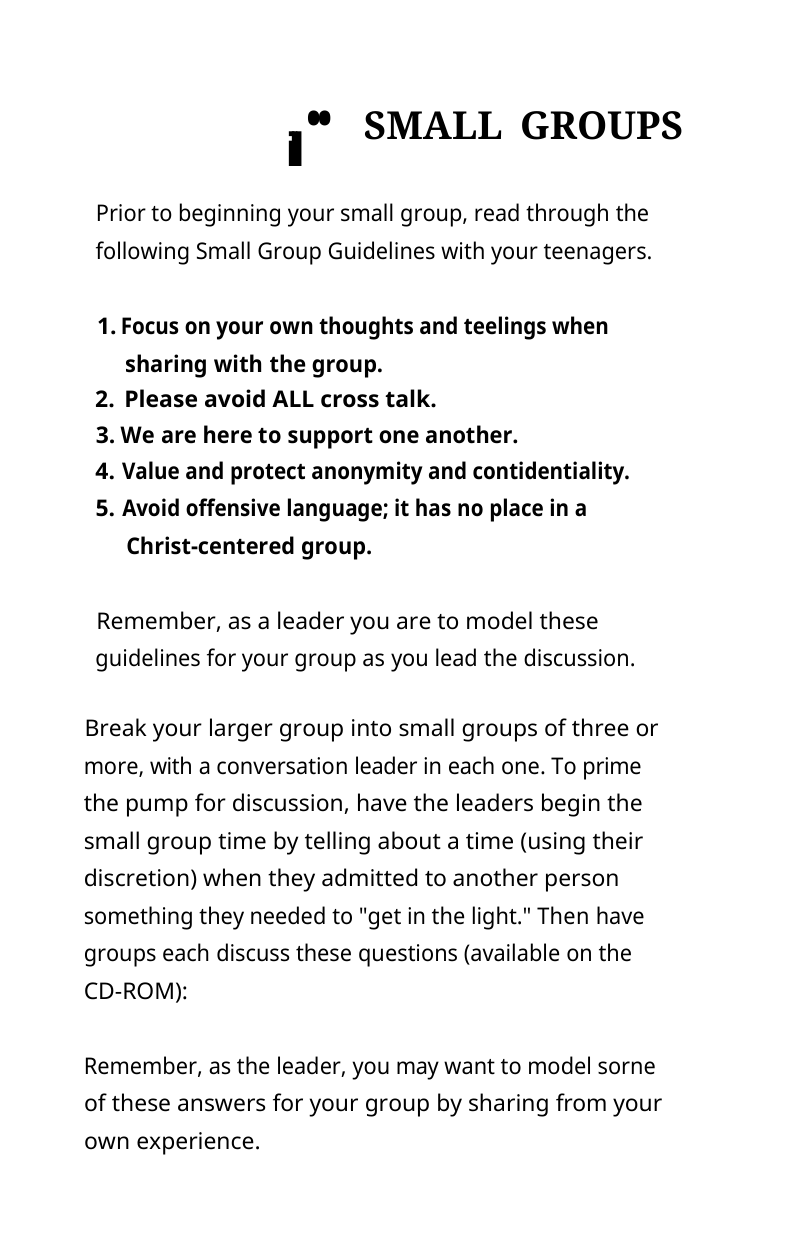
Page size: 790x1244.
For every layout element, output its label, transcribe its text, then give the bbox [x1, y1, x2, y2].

list Value and protect anonymity and contidentiality. [95, 455, 702, 486]
text ill•• [73, 56, 343, 162]
list Avoid offensive language; it has no place in a Christ-centered group. [95, 492, 631, 561]
text Remember, as the leader, you may want to model sorne of these answers for your group by sharing from your own experience. [83, 1050, 678, 1156]
text Prior to beginning your small group, read through the following Small Group Guidelines with your teenagers. [95, 197, 666, 266]
list We are here to support one another. [96, 418, 702, 450]
text Remember, as a leader you are to model these guidelines for your group as you lead the discussion. [95, 605, 678, 673]
list Focus on your own thoughts and teelings when sharing with the group. [97, 310, 648, 379]
list Please avoid ALL cross talk. [95, 386, 702, 413]
text Break your larger group into small groups of three or more, with a conversation leader in each one. To prime the pump for discussion, have the leaders begin the small group time by telling about a time (using their discretion) when they admitted to another person something they needed to "get in the light." Then have groups each discuss these questions (available on the CD-ROM): [83, 712, 667, 1006]
text SMALL GROUPS [363, 98, 702, 151]
